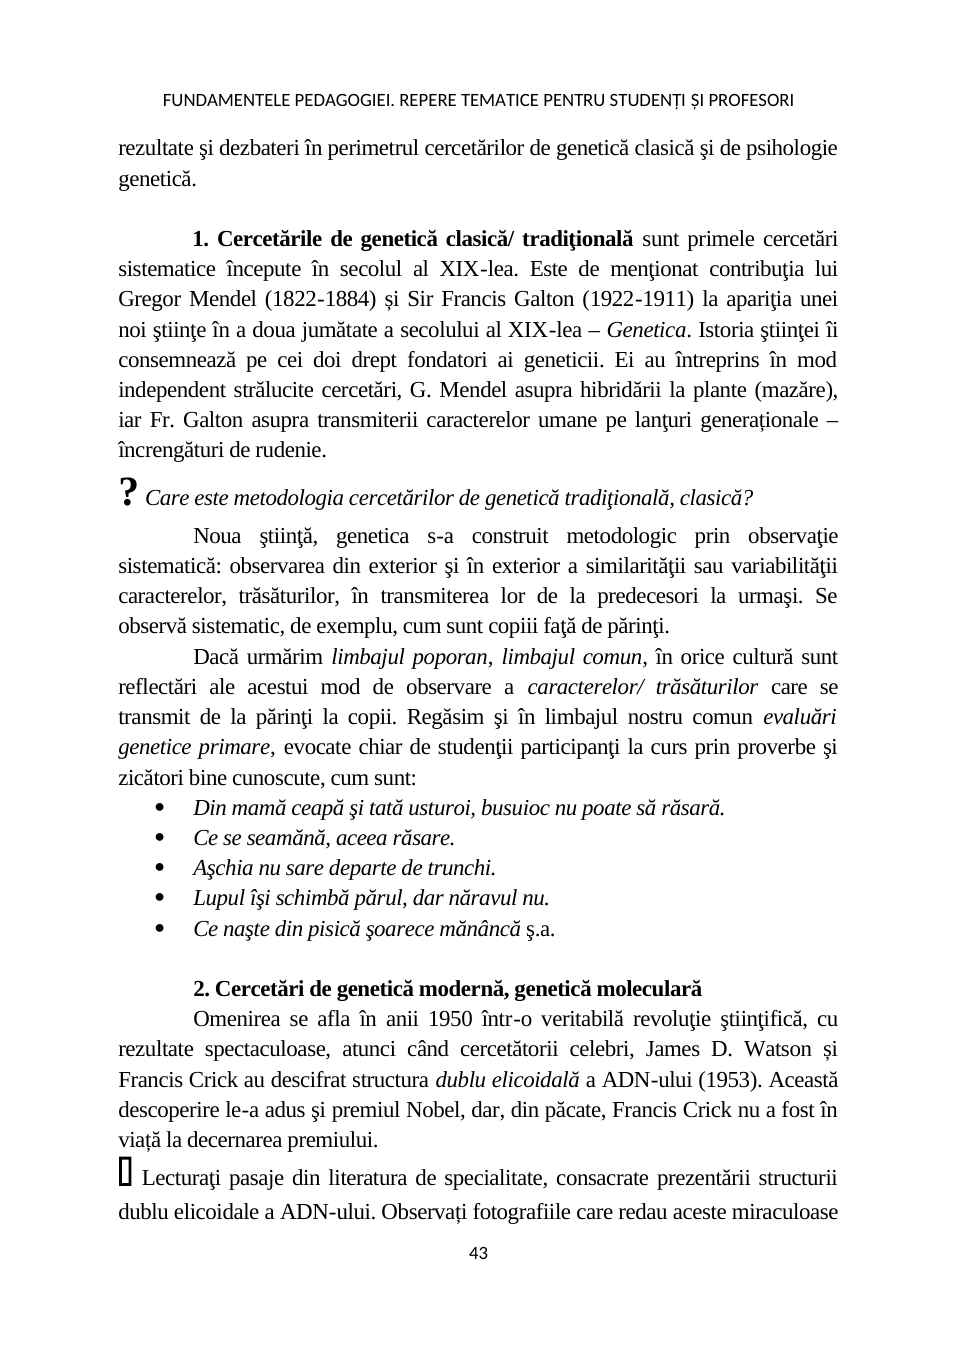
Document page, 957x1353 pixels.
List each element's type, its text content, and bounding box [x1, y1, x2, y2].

text Omenirea se afla în anii 1950 într-o veritabilă revoluţie ştiinţifică, cu rezultate spectaculoase, atunci când cercetătorii celebri, James D. Watson și Francis Crick au descifrat structura dublu elicoidală a ADN-ului (1953). Această descoperire le-a adus şi premiul Nobel, dar, din păcate, Francis Crick nu a fost în viață la decernarea premiului. [118, 1005, 838, 1152]
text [118, 134, 838, 191]
text 1. Cercetările de genetică clasică/ tradiţională sunt primele cercetări sistematice începute în secolul al XIX-lea. Este de menţionat contribuţia lui Gregor Mendel (1822-1884) și Sir Francis Galton (1922-1911) la apariţia unei noi ştiinţe în a doua jumătate a secolului al XIX-lea – Genetica. Istoria ştiinţei îi consemnează pe cei doi drept fondatori ai geneticii. Ei au întreprins în mod independent strălucite cercetări, G. Mendel asupra hibridării la plante (mazăre), iar Fr. Galton asupra transmiterii caracterelor umane pe lanţuri generaționale – încrengături de rudenie. [118, 225, 838, 463]
list Aşchia nu sare departe de trunchi. [156, 854, 838, 881]
text 2. Cercetări de genetică modernă, genetică moleculară [118, 975, 838, 1001]
list Ce se seamănă, aceea răsare. [156, 824, 838, 850]
list Ce naşte din pisică şoarece mănâncă ş.a. [156, 914, 838, 941]
list Lupul îşi schimbă părul, dar năravul nu. [156, 884, 838, 911]
list Din mamă ceapă şi tată usturoi, busuioc nu poate să răsară. [156, 794, 838, 820]
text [118, 1156, 838, 1224]
text ? Care este metodologia cercetărilor de genetică tradiţională, clasică? [118, 467, 838, 515]
text Noua ştiinţă, genetica s-a construit metodologic prin observaţie sistematică: observarea din exterior şi în exterior a similarităţii sau variabilităţii caracterelor, trăsăturilor, în transmiterea lor de la predecesori la urmaşi. Se observă sistematic, de exemplu, cum sunt copiii faţă de părinţi. [118, 522, 838, 639]
text Dacă urmărim limbajul poporan, limbajul comun, în orice cultură sunt reflectări ale acestui mod de observare a caracterelor/ trăsăturilor care se transmit de la părinţi la copii. Regăsim şi în limbajul nostru comun evaluări genetice primare, evocate chiar de studenţii participanţi la curs prin proverbe şi zicători bine cunoscute, cum sunt: [118, 643, 838, 790]
